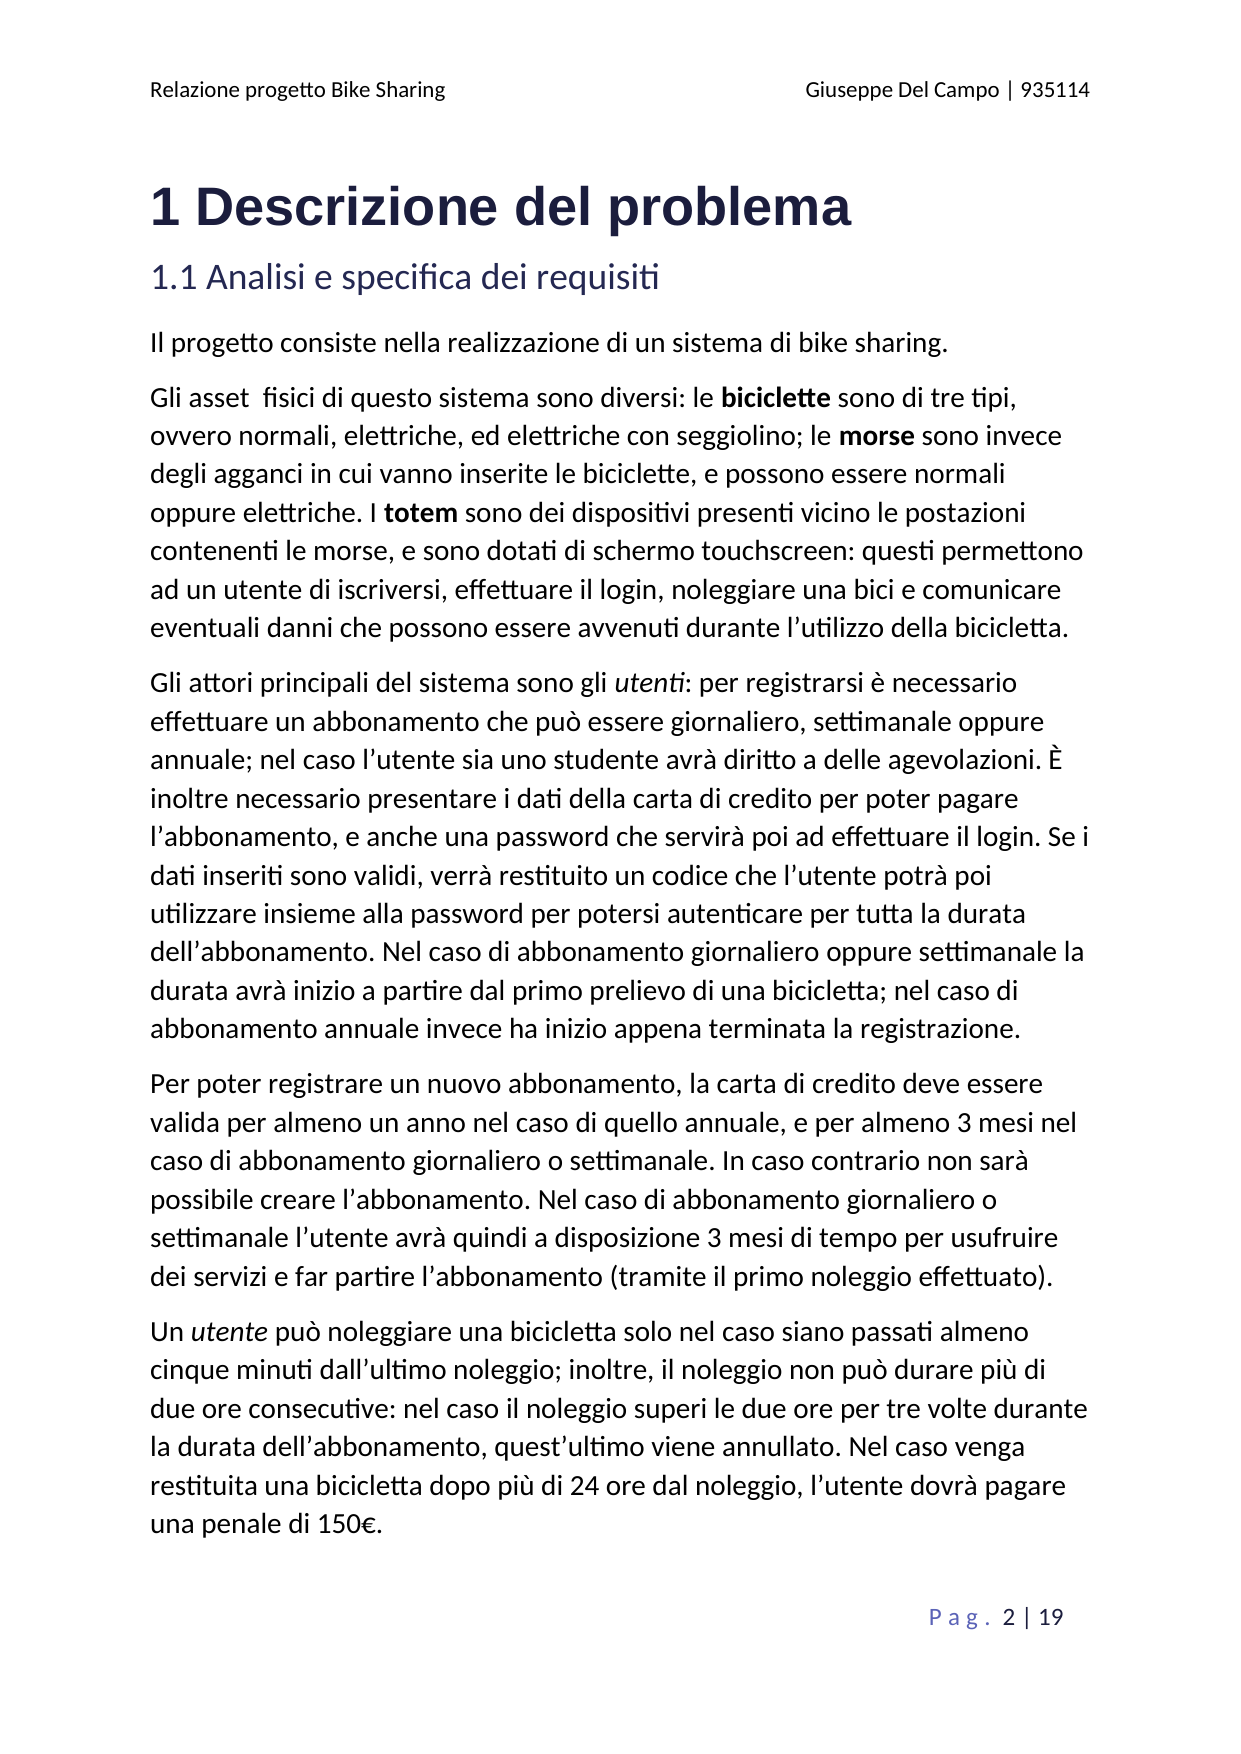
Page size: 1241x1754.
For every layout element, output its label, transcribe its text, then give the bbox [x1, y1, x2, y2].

subtitle 1 Descrizione del problema [150, 175, 1090, 237]
text Un utente può noleggiare una bicicletta solo nel caso siano passati almeno cinque minuti dall’ultimo noleggio; inoltre, il noleggio non può durare più di due ore consecutive: nel caso il noleggio superi le due ore per tre volte durante la durata dell’abbonamento, quest’ultimo viene annullato. Nel caso venga restituita una bicicletta dopo più di 24 ore dal noleggio, l’utente dovrà pagare una penale di 150€. [150, 1313, 1090, 1541]
text Il progetto consiste nella realizzazione di un sistema di bike sharing. [150, 324, 1090, 359]
text Gli asset fisici di questo sistema sono diversi: le biciclette sono di tre tipi, ovvero normali, elettriche, ed elettriche con seggiolino; le morse sono invece degli agganci in cui vanno inserite le biciclette, e possono essere normali oppure elettriche. I totem sono dei dispositivi presenti vicino le postazioni contenenti le morse, e sono dotati di schermo touchscreen: questi permettono ad un utente di iscriversi, effettuare il login, noleggiare una bici e comunicare eventuali danni che possono essere avvenuti durante l’utilizzo della bicicletta. [150, 379, 1090, 645]
text Gli attori principali del sistema sono gli utenti: per registrarsi è necessario effettuare un abbonamento che può essere giornaliero, settimanale oppure annuale; nel caso l’utente sia uno studente avrà diritto a delle agevolazioni. È inoltre necessario presentare i dati della carta di credito per poter pagare l’abbonamento, e anche una password che servirà poi ad effettuare il login. Se i dati inseriti sono validi, verrà restituito un codice che l’utente potrà poi utilizzare insieme alla password per potersi autenticare per tutta la durata dell’abbonamento. Nel caso di abbonamento giornaliero oppure settimanale la durata avrà inizio a partire dal primo prelievo di una bicicletta; nel caso di abbonamento annuale invece ha inizio appena terminata la registrazione. [150, 664, 1090, 1046]
text Per poter registrare un nuovo abbonamento, la carta di credito deve essere valida per almeno un anno nel caso di quello annuale, e per almeno 3 mesi nel caso di abbonamento giornaliero o settimanale. In caso contrario non sarà possibile creare l’abbonamento. Nel caso di abbonamento giornaliero o settimanale l’utente avrà quindi a disposizione 3 mesi di tempo per usufruire dei servizi e far partire l’abbonamento (tramite il primo noleggio effettuato). [150, 1066, 1090, 1293]
